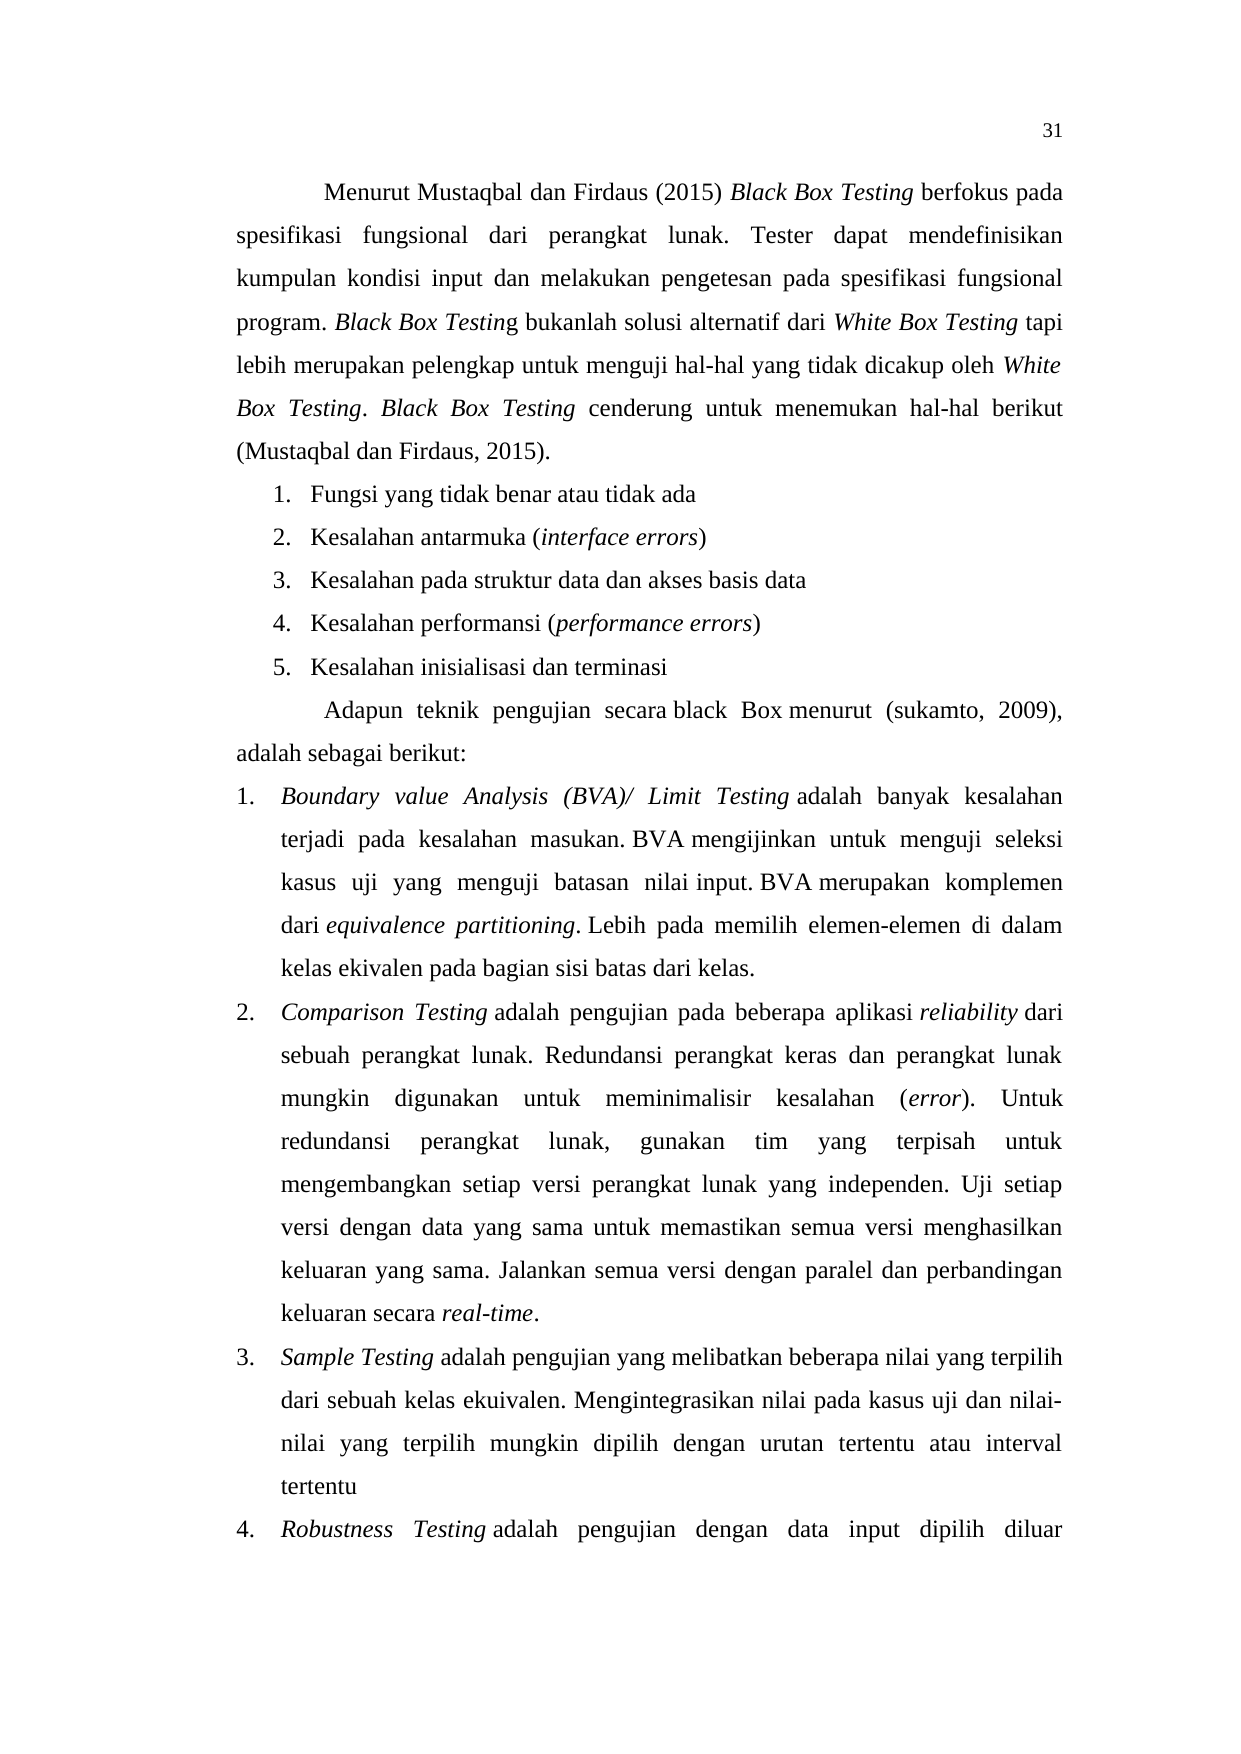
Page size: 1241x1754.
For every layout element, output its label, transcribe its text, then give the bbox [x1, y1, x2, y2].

text Adapun teknik pengujian secara black Box menurut (sukamto, 2009), adalah sebagai berikut: [236, 695, 1063, 767]
text Menurut Mustaqbal dan Firdaus (2015) Black Box Testing berfokus pada spesifikasi fungsional dari perangkat lunak. Tester dapat mendefinisikan kumpulan kondisi input dan melakukan pengetesan pada spesifikasi fungsional program. Black Box Testing bukanlah solusi alternatif dari White Box Testing tapi lebih merupakan pelengkap untuk menguji hal-hal yang tidak dicakup oleh White Box Testing. Black Box Testing cenderung untuk menemukan hal-hal berikut (Mustaqbal dan Firdaus, 2015). [236, 177, 1063, 465]
list Sample Testing adalah pengujian yang melibatkan beberapa nilai yang terpilih dari sebuah kelas ekuivalen. Mengintegrasikan nilai pada kasus uji dan nilai-nilai yang terpilih mungkin dipilih dengan urutan tertentu atau interval tertentu [236, 1342, 1063, 1500]
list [236, 1514, 1063, 1543]
list Fungsi yang tidak benar atau tidak ada [273, 479, 1063, 508]
list Kesalahan antarmuka (interface errors) [273, 522, 1063, 551]
list Kesalahan inisialisasi dan terminasi [273, 652, 1063, 680]
list Kesalahan performansi (performance errors) [273, 608, 1063, 637]
list Boundary value Analysis (BVA)/ Limit Testing adalah banyak kesalahan terjadi pada kesalahan masukan. BVA mengijinkan untuk menguji seleksi kasus uji yang menguji batasan nilai input. BVA merupakan komplemen dari equivalence partitioning. Lebih pada memilih elemen-elemen di dalam kelas ekivalen pada bagian sisi batas dari kelas. [236, 781, 1063, 982]
list Comparison Testing adalah pengujian pada beberapa aplikasi reliability dari sebuah perangkat lunak. Redundansi perangkat keras dan perangkat lunak mungkin digunakan untuk meminimalisir kesalahan (error). Untuk redundansi perangkat lunak, gunakan tim yang terpisah untuk mengembangkan setiap versi perangkat lunak yang independen. Uji setiap versi dengan data yang sama untuk memastikan semua versi menghasilkan keluaran yang sama. Jalankan semua versi dengan paralel dan perbandingan keluaran secara real-time. [236, 997, 1063, 1327]
list Kesalahan pada struktur data dan akses basis data [273, 565, 1063, 594]
